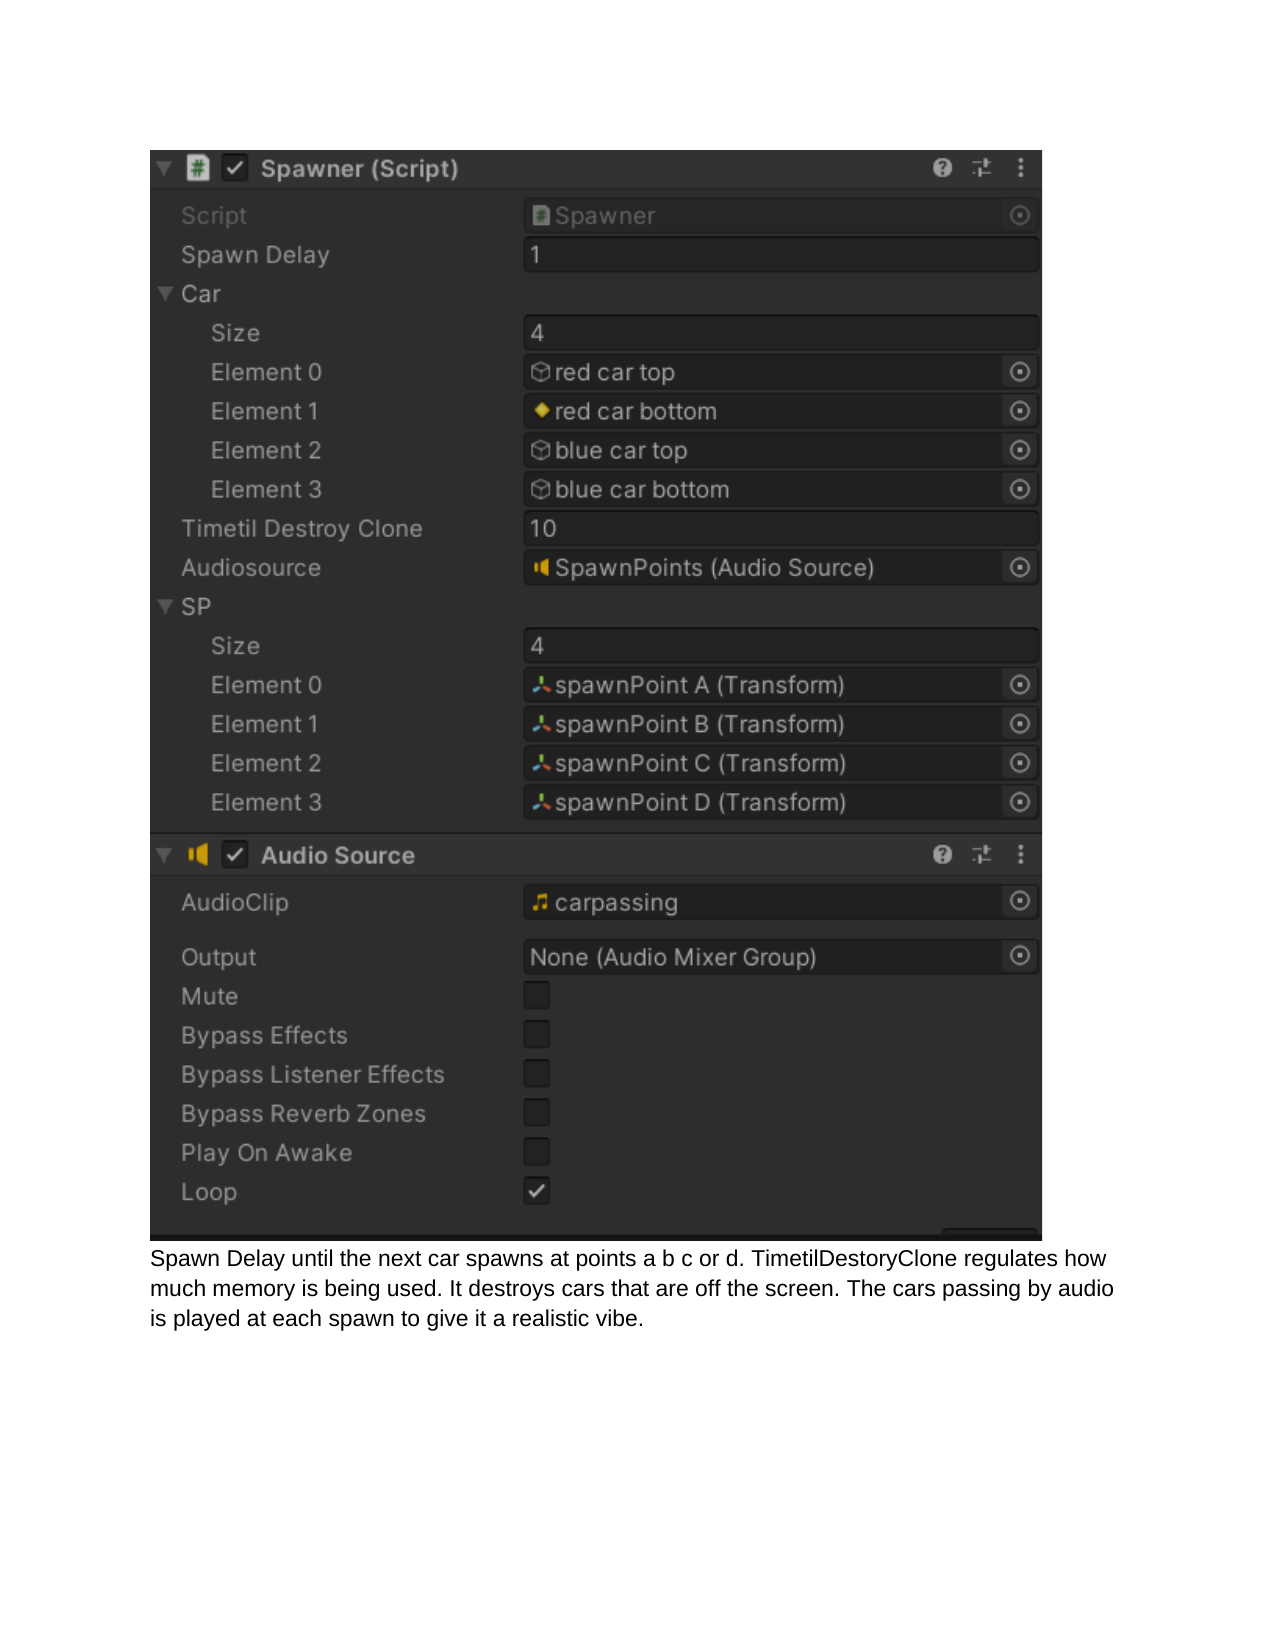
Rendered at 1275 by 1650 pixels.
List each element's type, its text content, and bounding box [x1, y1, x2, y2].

text Spawn Delay until the next car spawns at points a b c or d. TimetilDestoryClone regulates how much memory is being used. It destroys cars that are off the screen. The cars passing by audio is played at each spawn to give it a realistic vibe. [150, 1244, 1125, 1331]
picture [150, 150, 1043, 1241]
